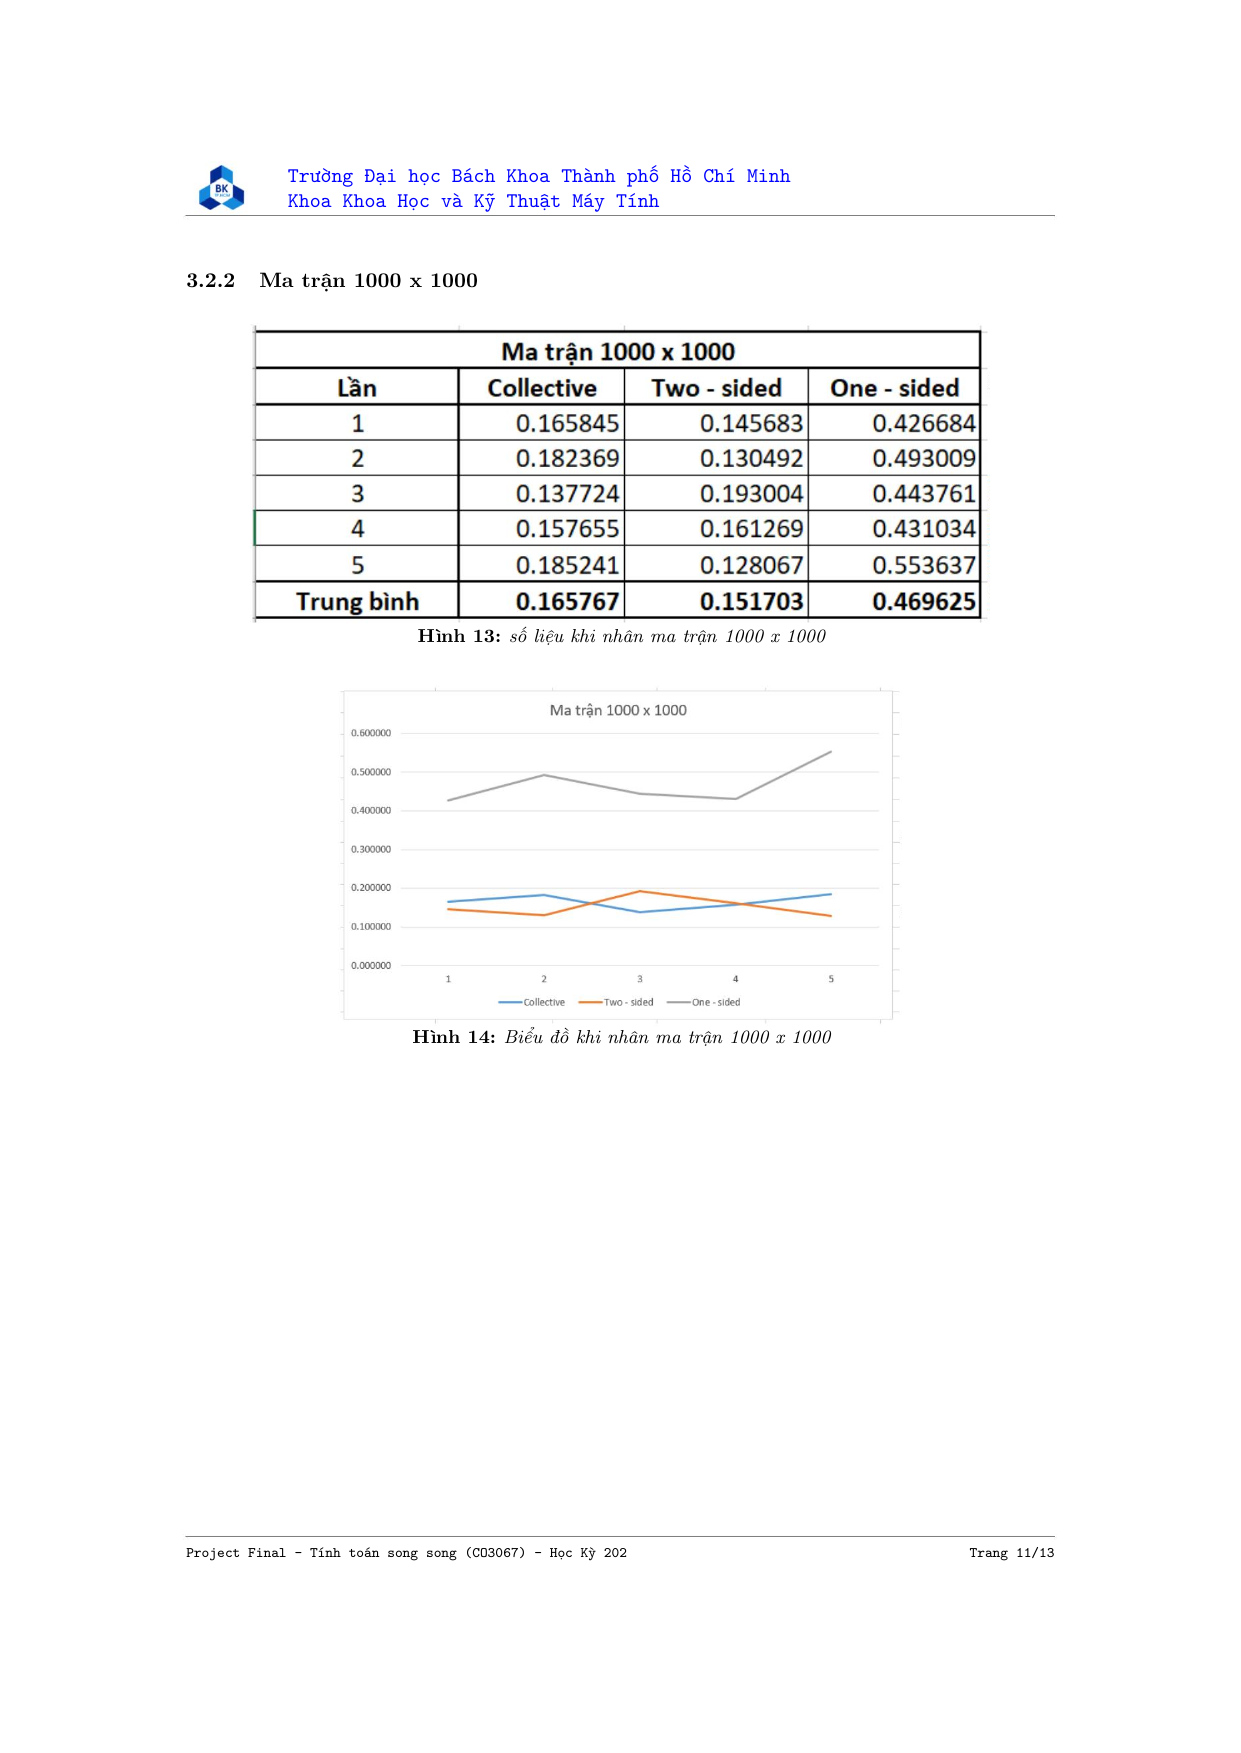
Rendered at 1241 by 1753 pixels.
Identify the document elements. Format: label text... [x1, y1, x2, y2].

text Hình 14: Biểu đồ khi nhân ma trận 1000 x 1000 [412, 1029, 853, 1047]
picture [183, 1534, 1057, 1541]
text Khoa Khoa Học và Kỹ Thuật Máy Tính [288, 191, 814, 212]
picture [183, 161, 1057, 220]
text Hình 13: số liệu khi nhân ma trận 1000 x 1000 [417, 627, 848, 646]
text Trang 11/13 [969, 1547, 1076, 1560]
text Project Final - Tính toán song song (CO3067) - Học Kỳ 202 [186, 1547, 651, 1560]
picture [250, 323, 990, 625]
picture [338, 685, 902, 1026]
text 3.2.2 Ma trận 1000 x 1000 [186, 268, 502, 293]
text Trường Đại học Bách Khoa Thành phố Hồ Chí Minh [288, 165, 814, 187]
